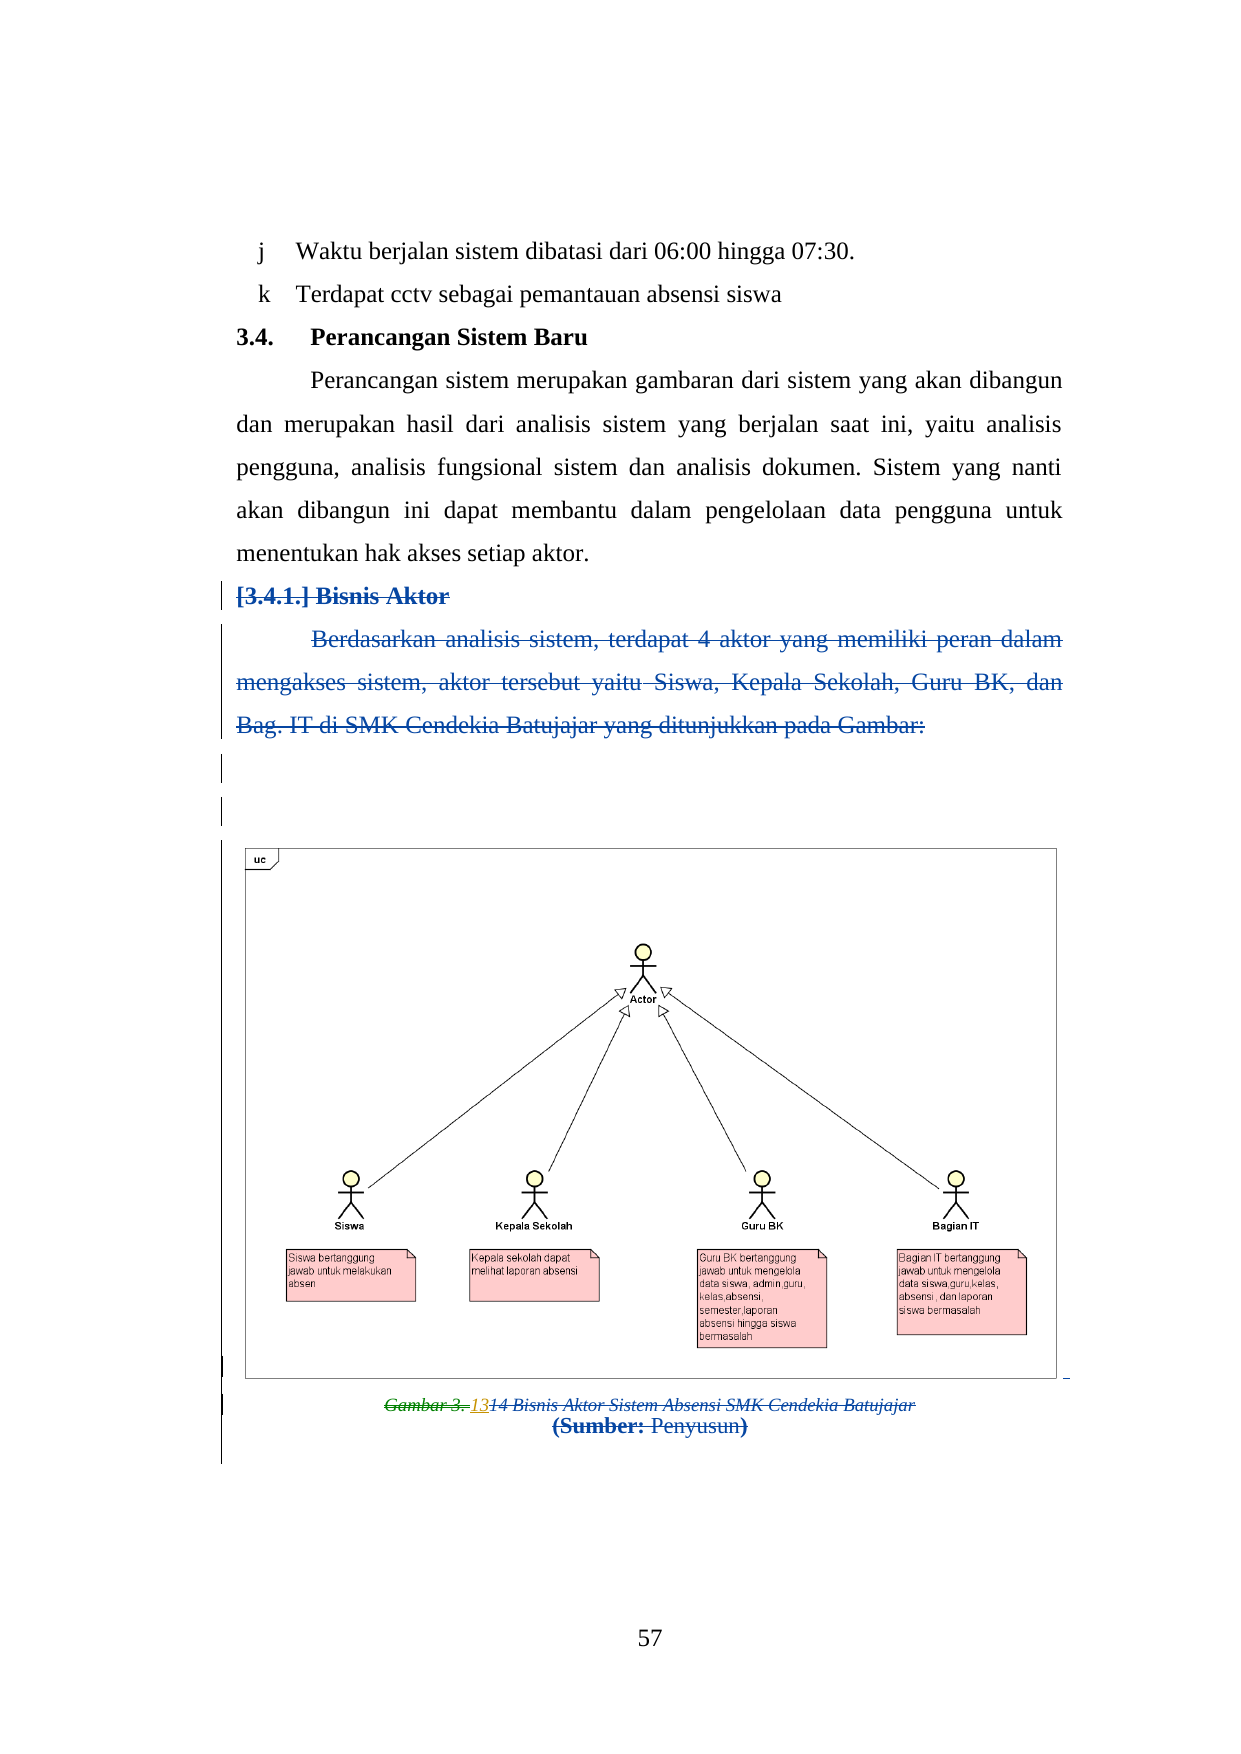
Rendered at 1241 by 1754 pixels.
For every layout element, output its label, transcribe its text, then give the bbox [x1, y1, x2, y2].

list Waktu berjalan sistem dibatasi dari 06:00 hingga 07:30. [258, 236, 1063, 265]
list Terdapat cctv sebagai pemantauan absensi siswa [258, 279, 1063, 308]
subtitle Perancangan Sistem Baru [236, 322, 1063, 351]
picture [236, 840, 1063, 1386]
text Perancangan sistem merupakan gambaran dari sistem yang akan dibangun dan merupakan hasil dari analisis sistem yang berjalan saat ini, yaitu analisis pengguna, analisis fungsional sistem dan analisis dokumen. Sistem yang nanti akan dibangun ini dapat membantu dalam pengelolaan data pengguna untuk menentukan hak akses setiap aktor. [236, 366, 1063, 567]
